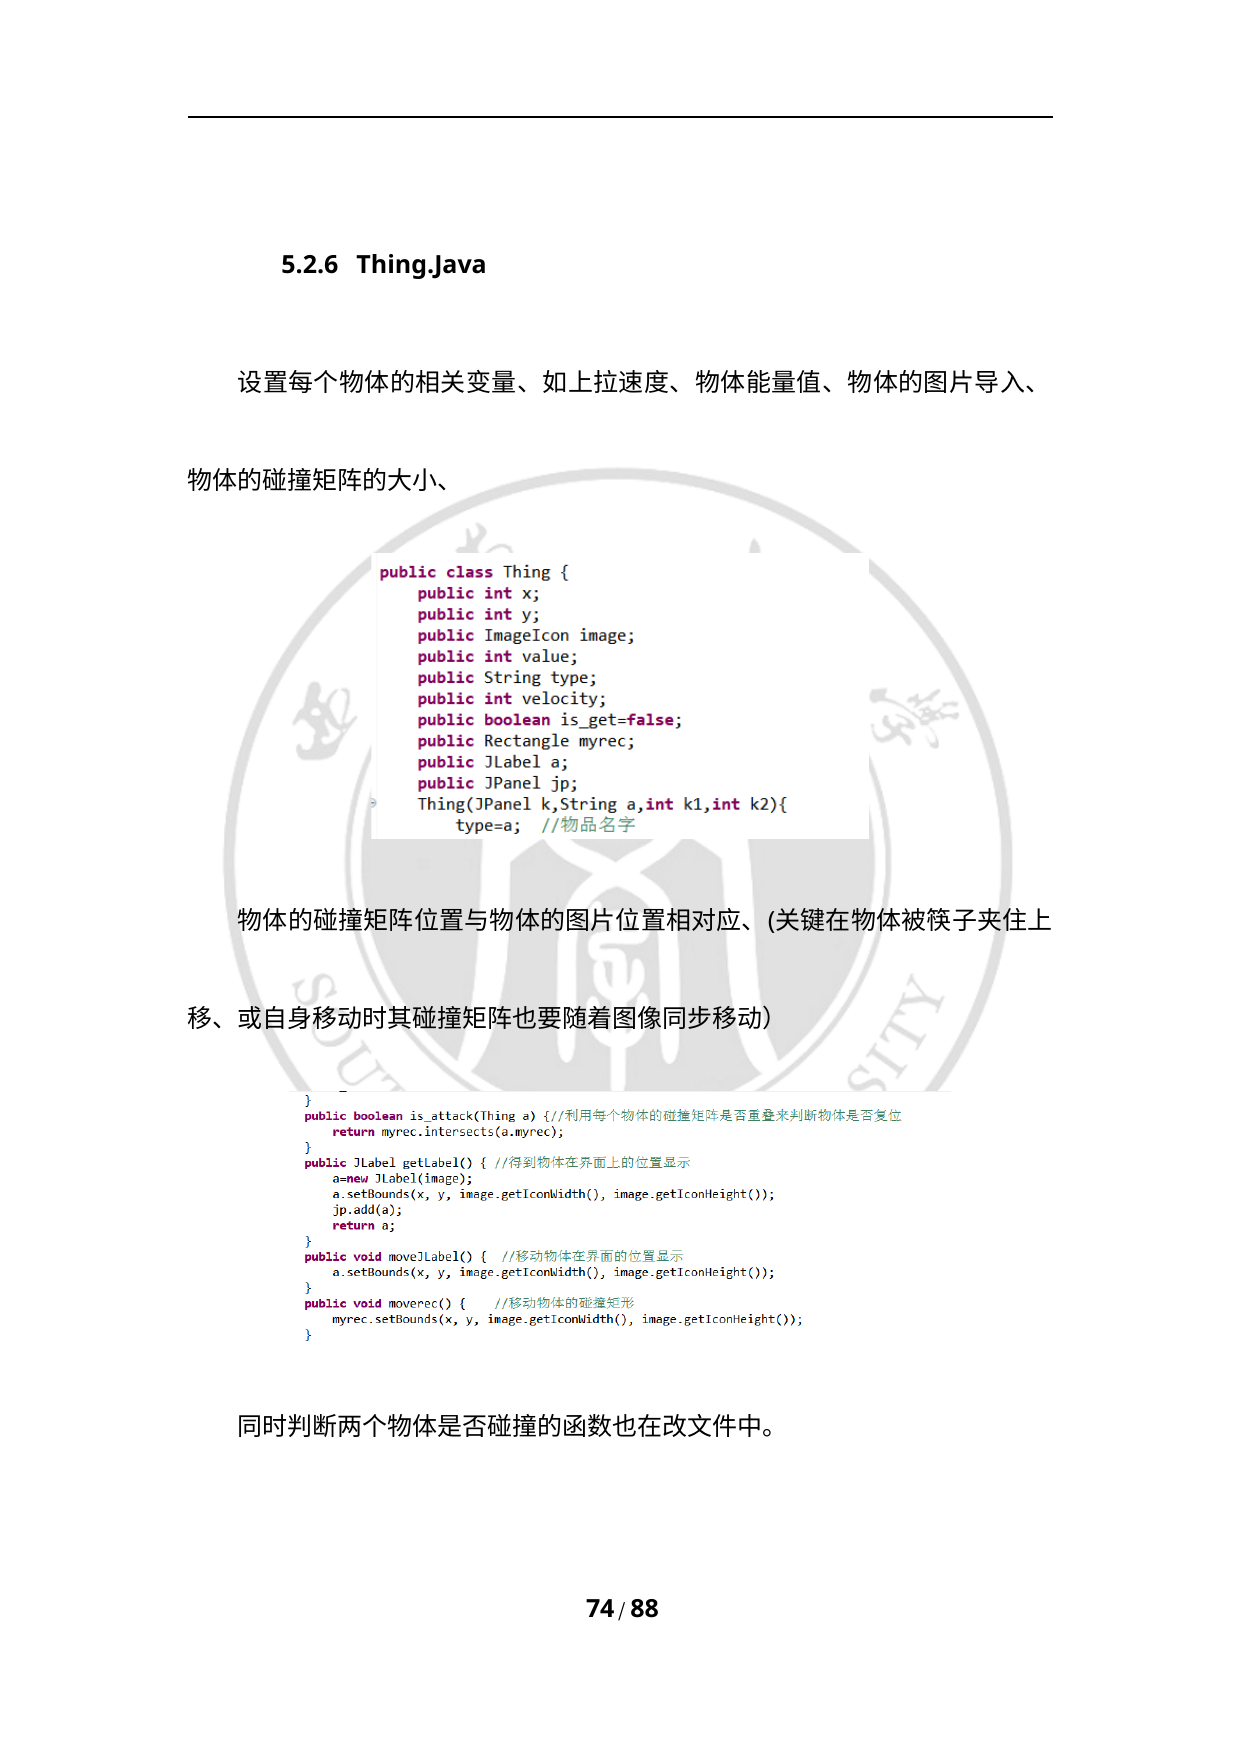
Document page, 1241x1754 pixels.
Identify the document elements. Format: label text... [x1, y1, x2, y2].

text 同时判断两个物体是否碰撞的函数也在改文件中。 [187, 1392, 1053, 1457]
text 物体的碰撞矩阵位置与物体的图片位置相对应、(关键在物体被筷子夹住上移、或自身移动时其碰撞矩阵也要随着图像同步移动） [187, 886, 1053, 1049]
picture [187, 511, 1053, 886]
subtitle Thing.Java [281, 231, 1053, 296]
text 设置每个物体的相关变量、如上拉速度、物体能量值、物体的图片导入、物体的碰撞矩阵的大小、 [187, 348, 1053, 511]
picture [187, 1049, 1053, 1346]
